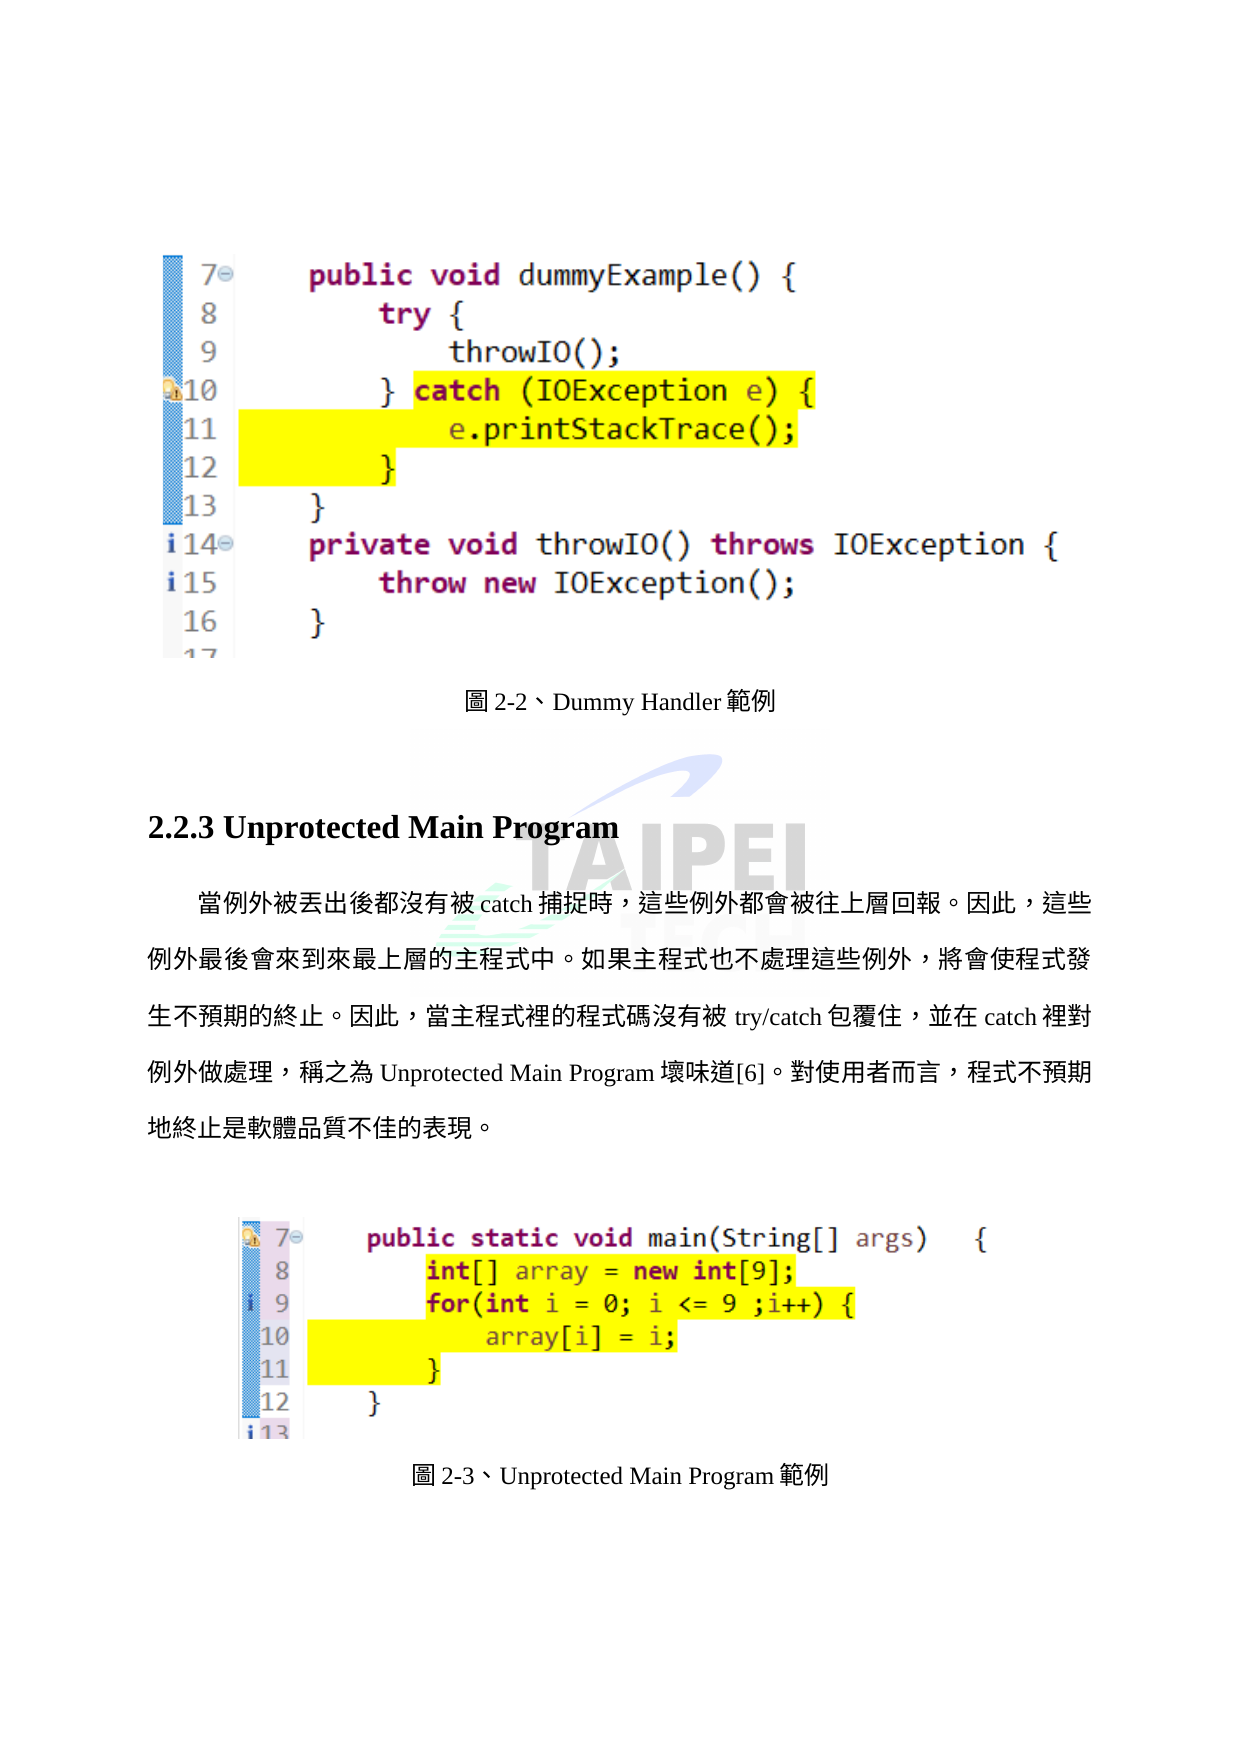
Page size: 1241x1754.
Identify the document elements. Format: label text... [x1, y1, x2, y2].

text 當例外被丟出後都沒有被catch捕捉時，這些例外都會被往上層回報。因此，這些例外最後會來到來最上層的主程式中。如果主程式也不處理這些例外，將會使程式發生不預期的終止。因此，當主程式裡的程式碼沒有被try/catch包覆住，並在catch裡對例外做處理，稱之為Unprotected Main Program壞味道[6]。對使用者而言，程式不預期地終止是軟體品質不佳的表現。 [148, 883, 1092, 1145]
text 圖2-2、Dummy Handler範例 [148, 681, 1092, 719]
picture [238, 1217, 1002, 1439]
text 圖2-3、Unprotected Main Program範例 [148, 1455, 1092, 1492]
picture [162, 254, 1078, 658]
subtitle 2.2.3 Unprotected Main Program [148, 789, 1092, 864]
